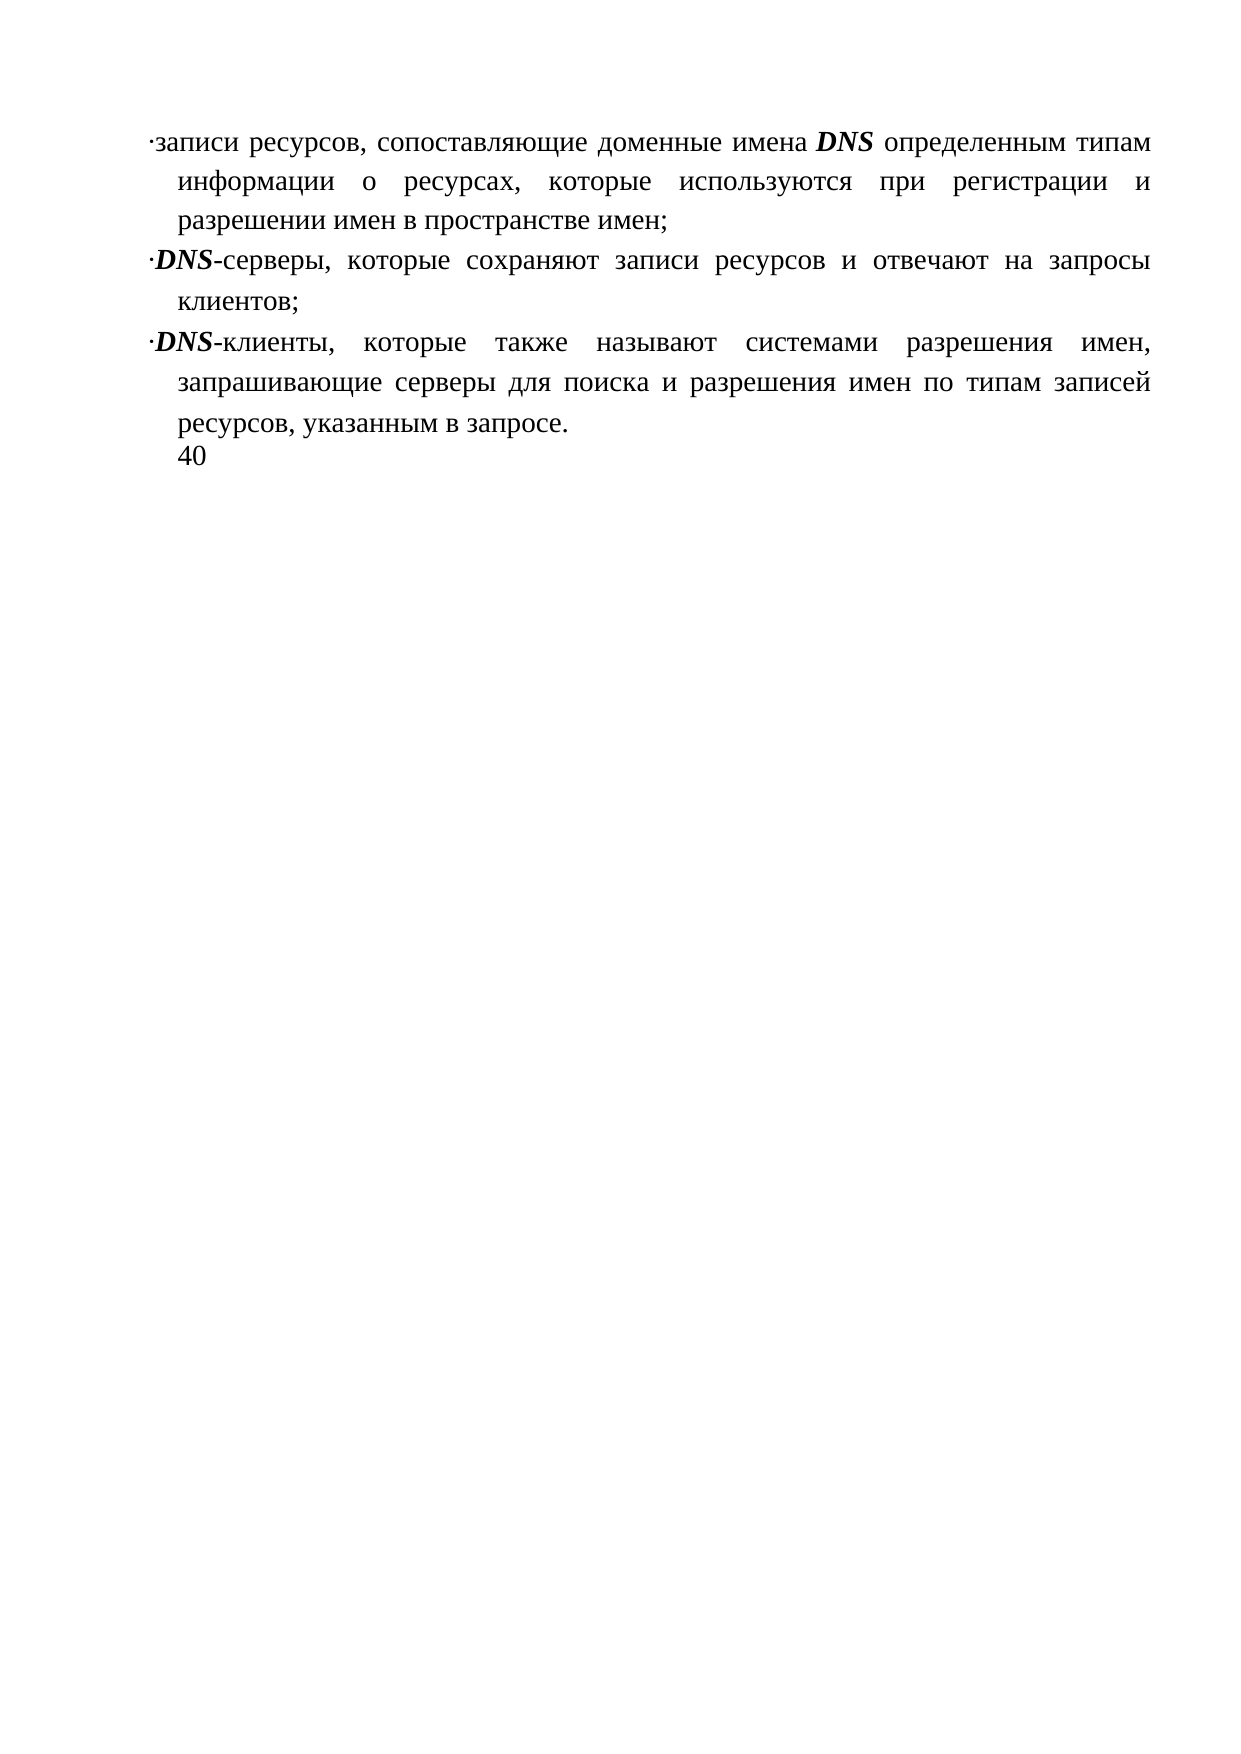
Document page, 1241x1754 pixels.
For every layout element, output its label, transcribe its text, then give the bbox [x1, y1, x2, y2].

text ∙DNS-клиенты, которые также называют системами разрешения имен, запрашивающие серверы для поиска и разрешения имен по типам записей ресурсов, указанным в запросе. [147, 317, 1152, 438]
text ∙DNS-серверы, которые сохраняют записи ресурсов и отвечают на запросы клиентов; [147, 235, 1152, 317]
text 40 [177, 438, 1152, 472]
text ∙записи ресурсов, сопоставляющие доменные имена DNS определенным типам информации о ресурсах, которые используются при регистрации и разрешении имен в пространстве имен; [147, 118, 1152, 235]
